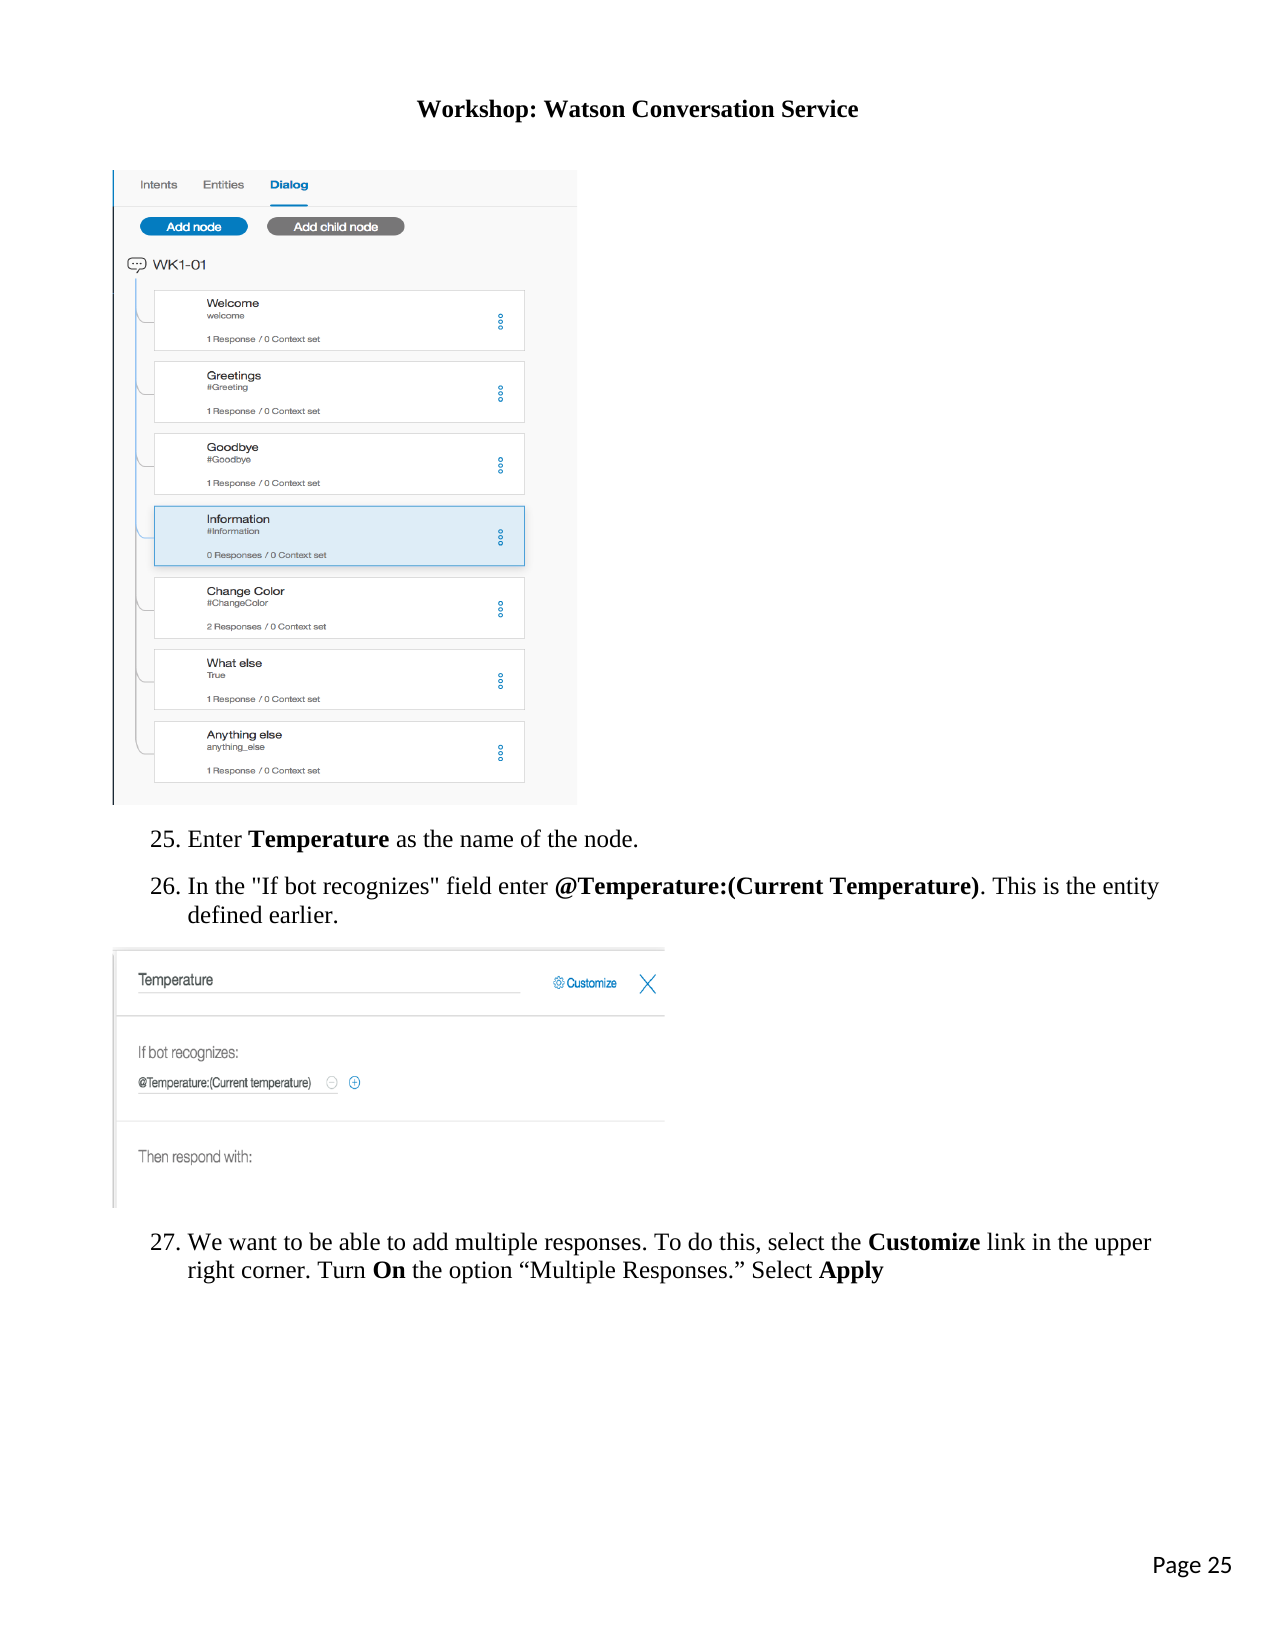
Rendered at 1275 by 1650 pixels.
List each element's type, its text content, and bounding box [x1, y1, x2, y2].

list We want to be able to add multiple responses. To do this, select the Customize link in the upper right corner. Turn On the option “Multiple Responses.” Select Apply [150, 1227, 1162, 1284]
list Enter Temperature as the name of the node. [150, 824, 1162, 852]
picture [112, 947, 665, 1208]
list In the "If bot recognizes" field enter @Temperature:(Current Temperature). This is the entity defined earlier. [150, 871, 1162, 929]
picture [112, 170, 578, 805]
